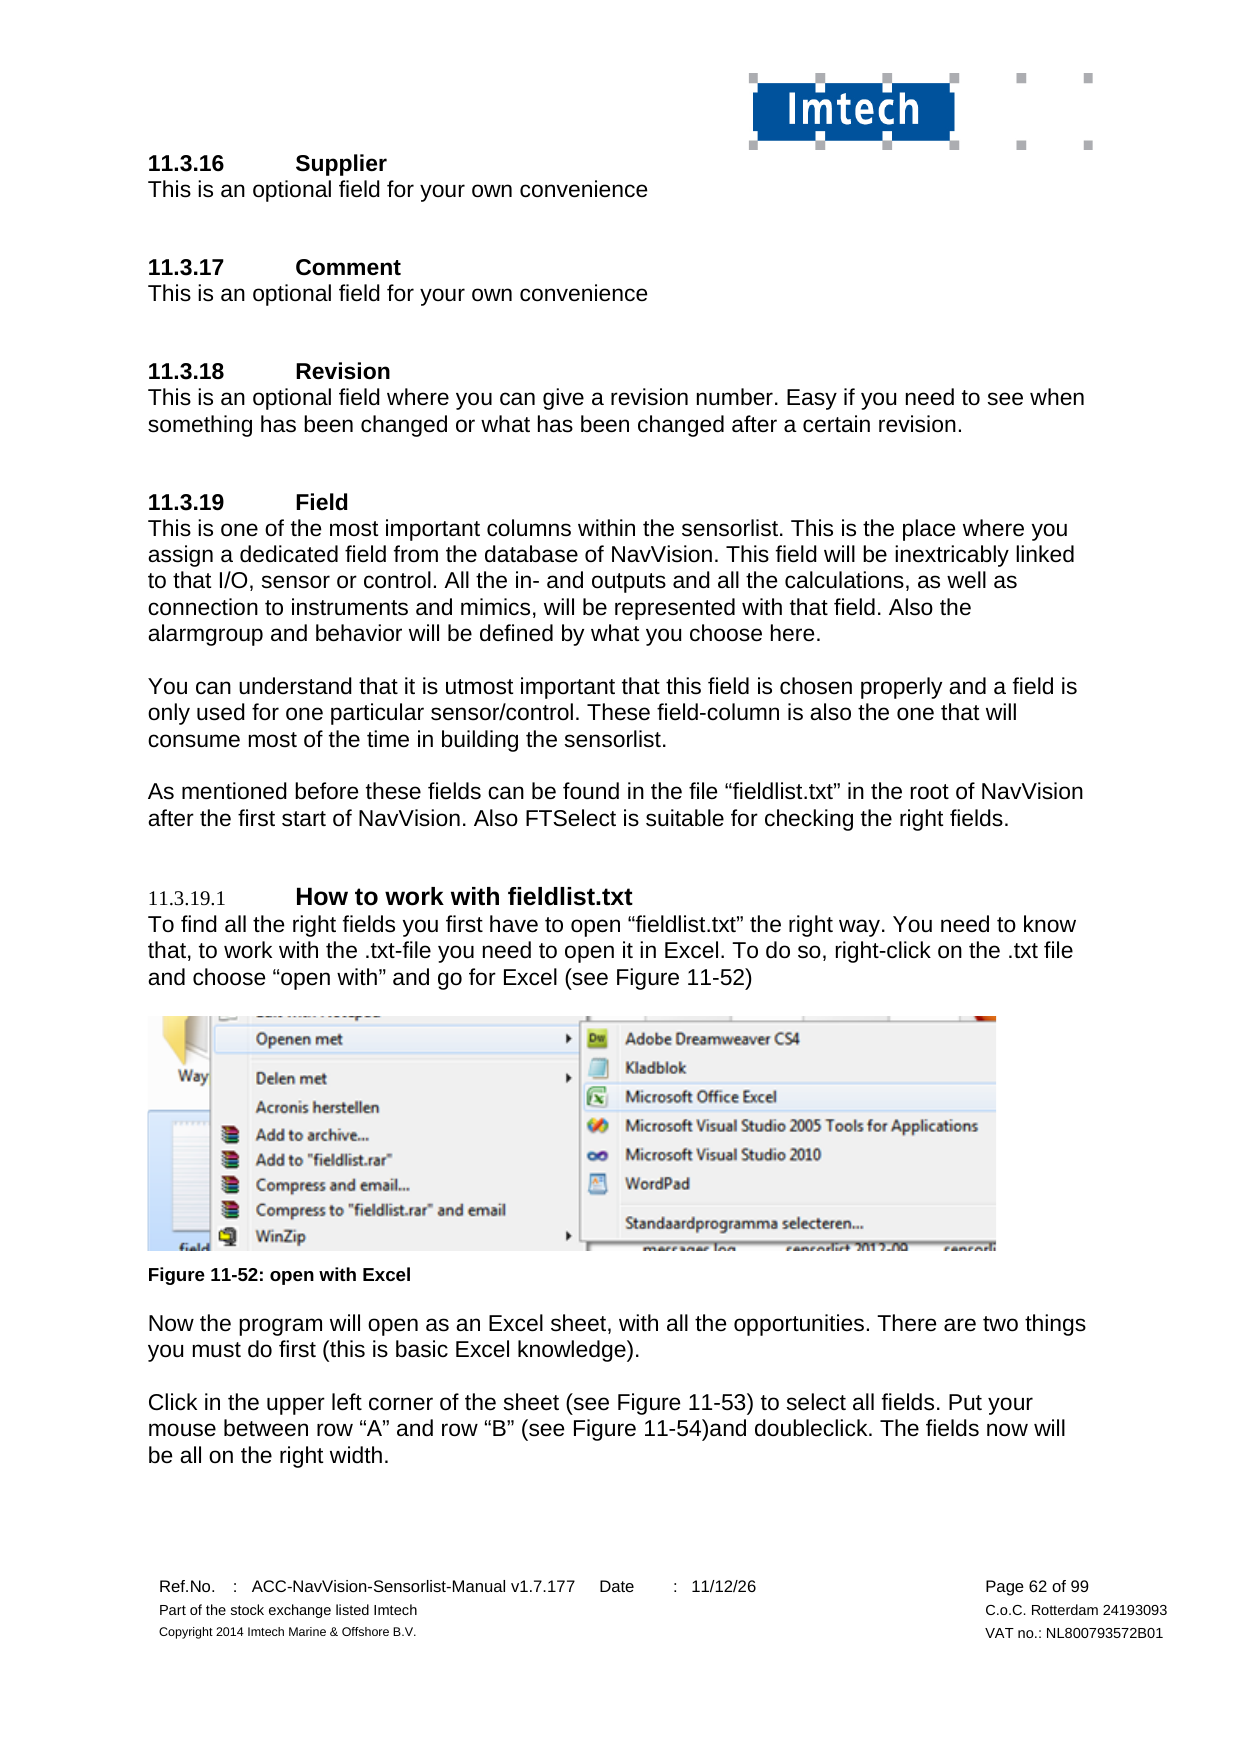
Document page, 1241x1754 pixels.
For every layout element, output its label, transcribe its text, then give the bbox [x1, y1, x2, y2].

picture [748, 73, 1093, 150]
subtitle Field [148, 488, 1093, 515]
text This is one of the most important columns within the sensorlist. This is the place where you assign a dedicated field from the database of NavVision. This field will be inextricably linked to that I/O, sensor or control. All the in- and outputs and all the calculations, as well as connection to instruments and mimics, will be represented with that field. Also the alarmgroup and behavior will be defined by what you choose here. [148, 515, 1093, 647]
text You can understand that it is utmost important that this field is chosen properly and a field is only used for one particular sensor/control. These field-column is also the one that will consume most of the time in building the sensorlist. [148, 673, 1093, 752]
text This is an optional field where you can give a revision number. Easy if you need to see when something has been changed or what has been changed after a certain revision. [148, 384, 1093, 437]
text Now the program will open as an Excel sheet, with all the opportunities. There are two things you must do first (this is basic Excel knowledge). [148, 1310, 1093, 1363]
subtitle How to work with fieldlist.txt [148, 882, 1093, 911]
text As mentioned before these fields can be found in the file “fieldlist.txt” in the root of NavVision after the first start of NavVision. Also FTSelect is suitable for checking the right fields. [148, 778, 1093, 831]
subtitle Comment [148, 254, 1093, 280]
subtitle Supplier [148, 150, 1093, 176]
picture [147, 1016, 997, 1251]
subtitle Revision [148, 358, 1093, 384]
text This is an optional field for your own convenience [148, 176, 1093, 203]
text This is an optional field for your own convenience [148, 280, 1093, 307]
